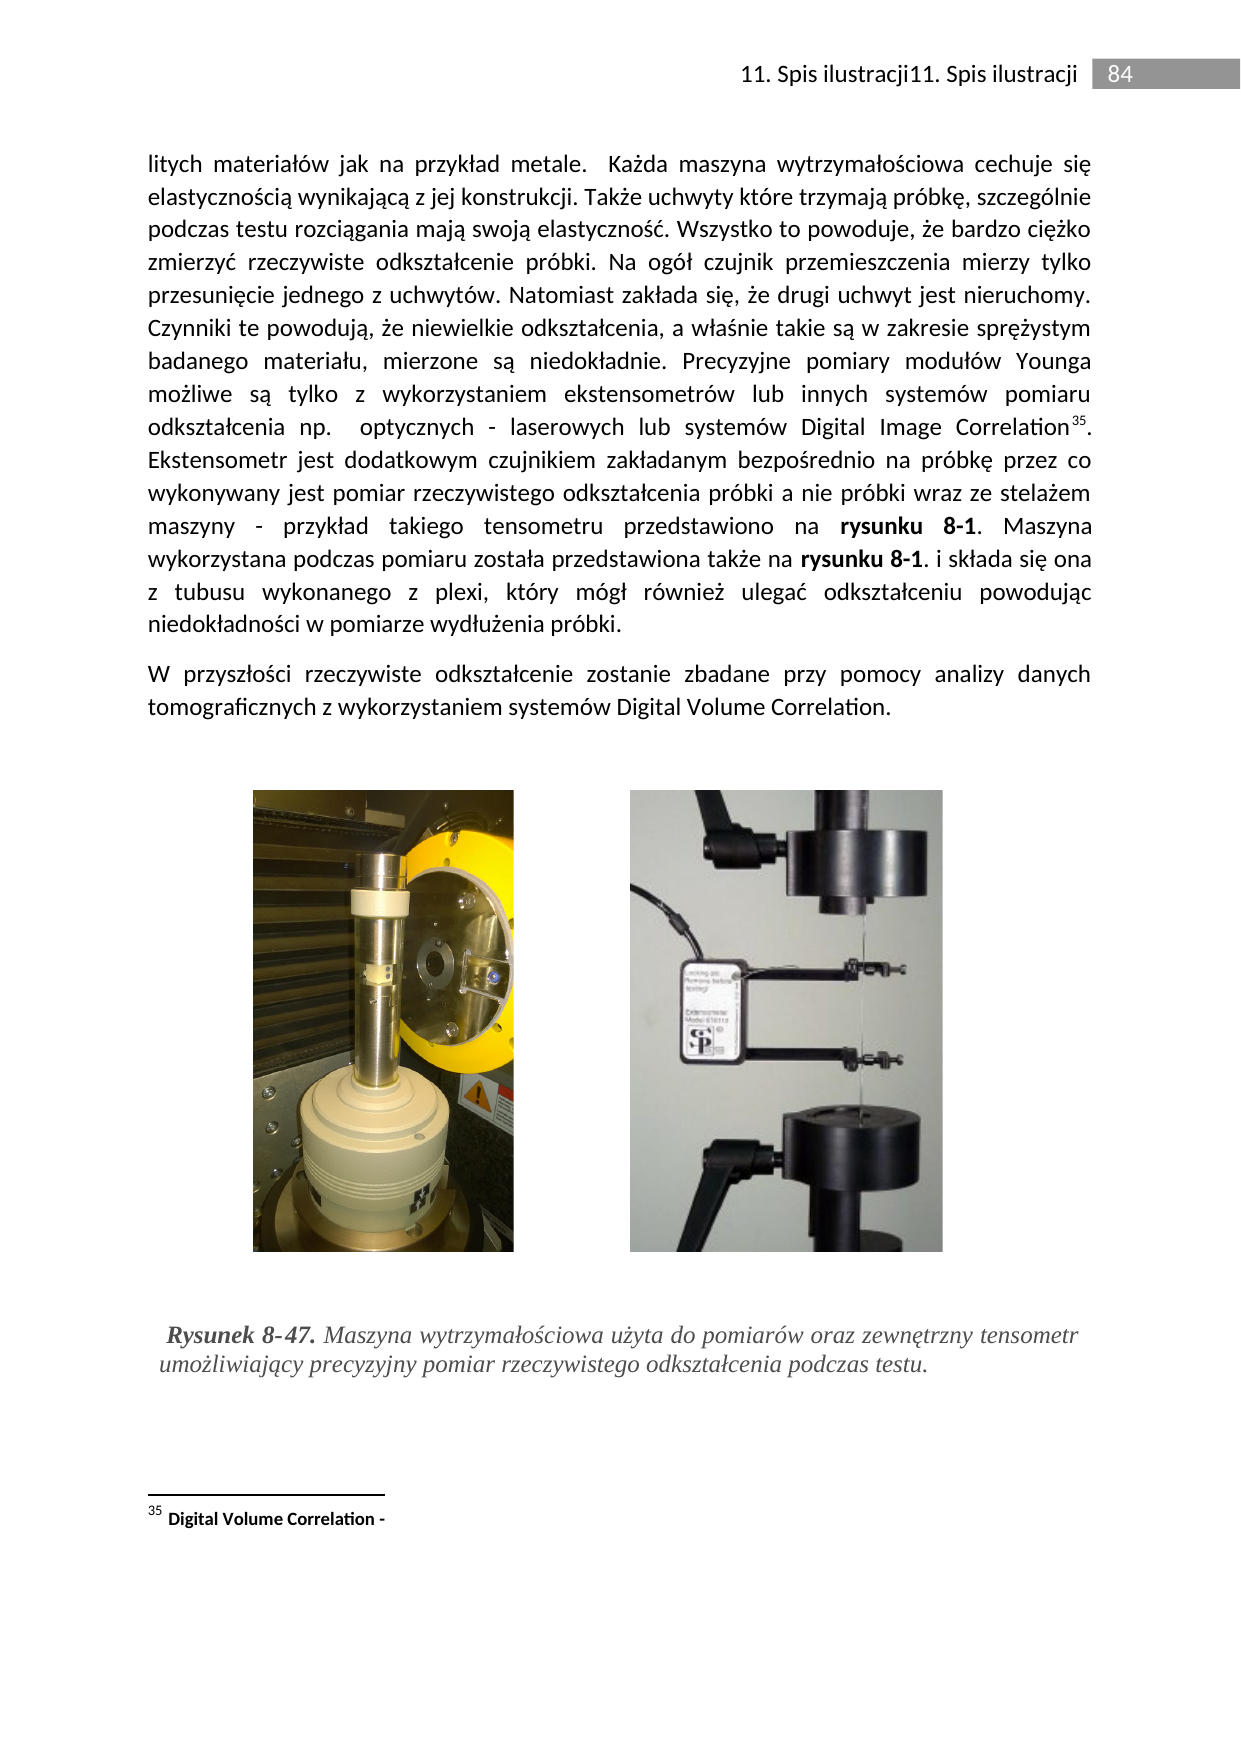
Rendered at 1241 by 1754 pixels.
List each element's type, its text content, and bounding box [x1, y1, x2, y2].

picture [253, 790, 514, 1252]
table_header [619, 790, 1092, 1320]
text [148, 148, 1092, 639]
text W przyszłości rzeczywiste odkształcenie zostanie zbadane przy pomocy analizy danych tomograficznych z wykorzystaniem systemów Digital Volume Correlation. [148, 658, 1092, 722]
table_header [148, 790, 619, 1320]
picture [630, 790, 943, 1252]
